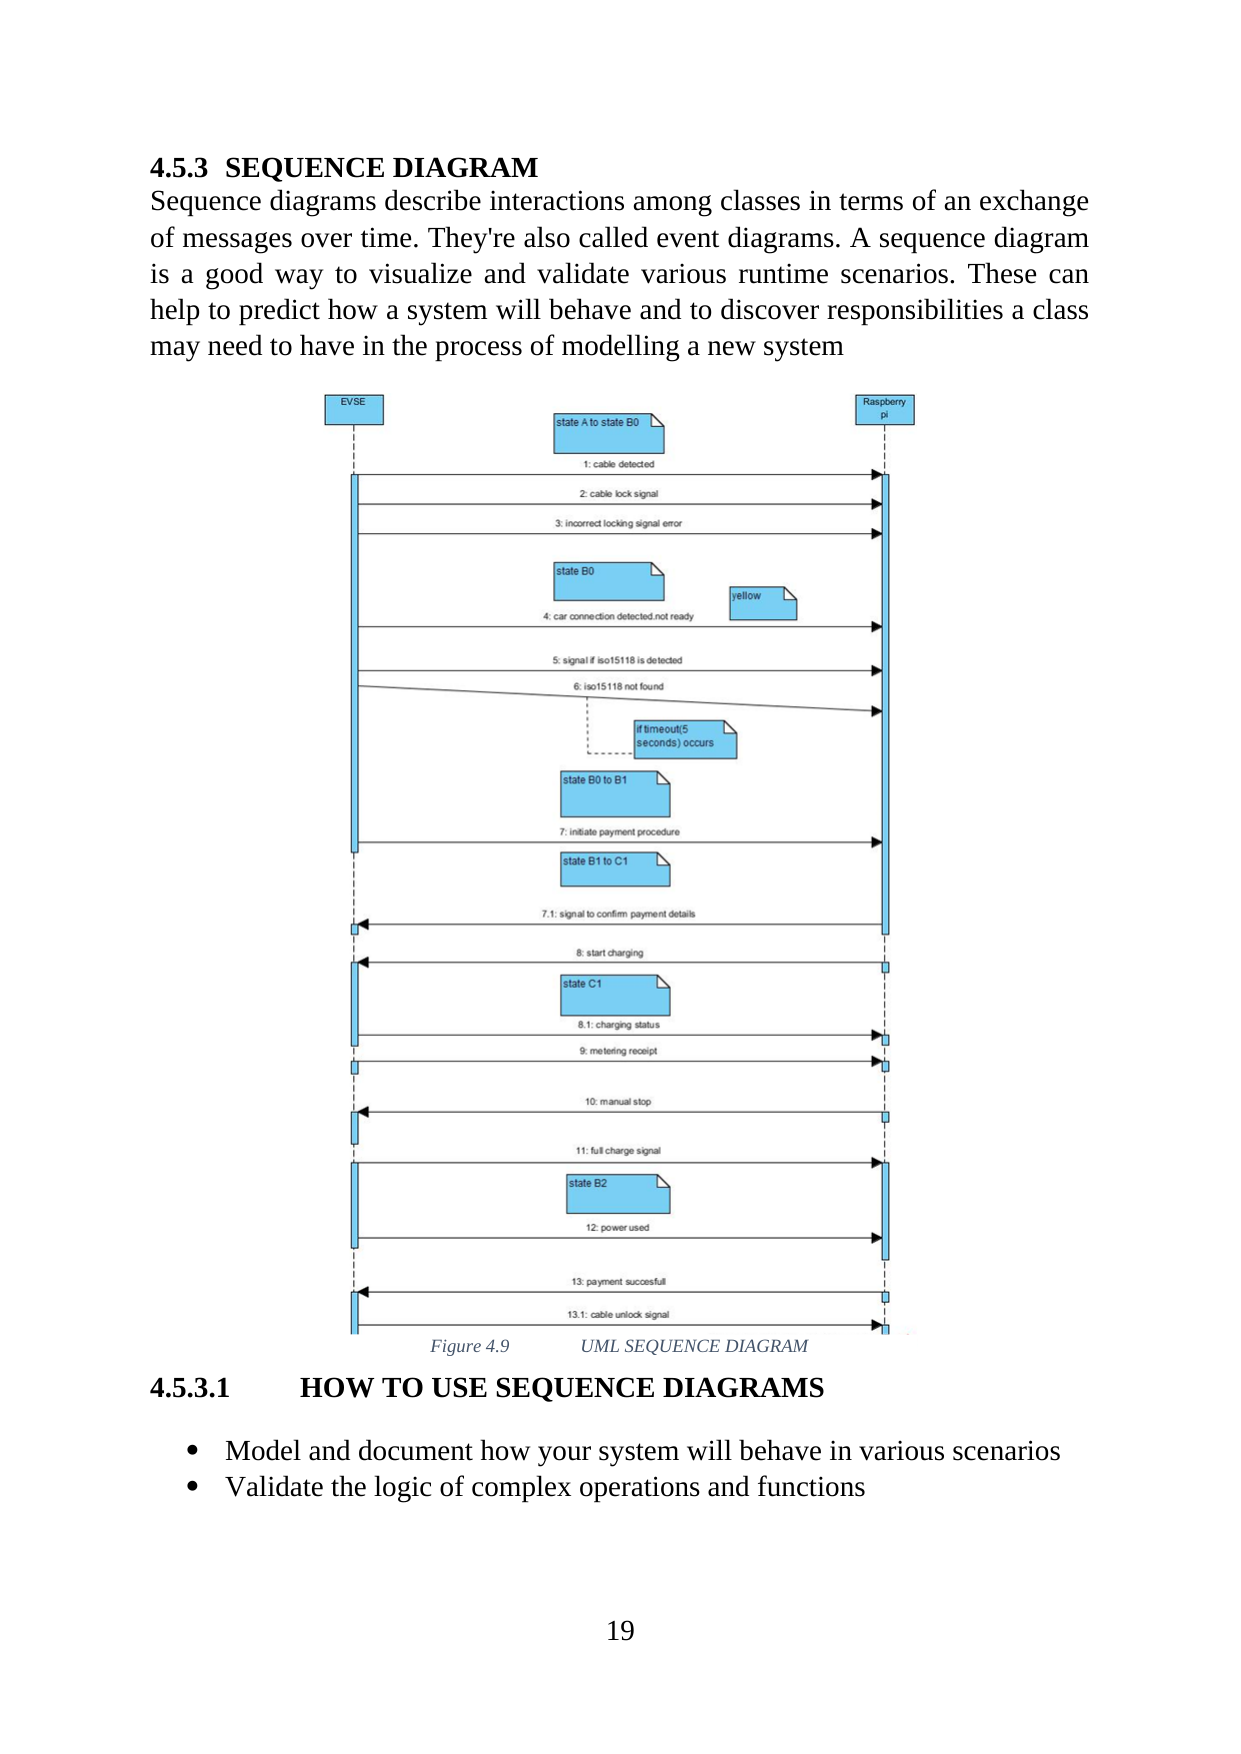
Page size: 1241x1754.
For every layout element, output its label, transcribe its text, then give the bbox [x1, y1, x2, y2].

text Sequence diagrams describe interactions among classes in terms of an exchange of messages over time. They're also called event diagrams. A sequence diagram is a good way to visualize and validate various runtime scenarios. These can help to predict how a system will behave and to discover responsibilities a class may need to have in the process of modelling a new system [150, 183, 1090, 362]
list Validate the logic of complex operations and functions [187, 1469, 1090, 1503]
list Model and document how your system will behave in various scenarios [187, 1433, 1090, 1467]
picture [323, 393, 918, 1355]
text SEQUENCE DIAGRAM [150, 150, 1090, 183]
